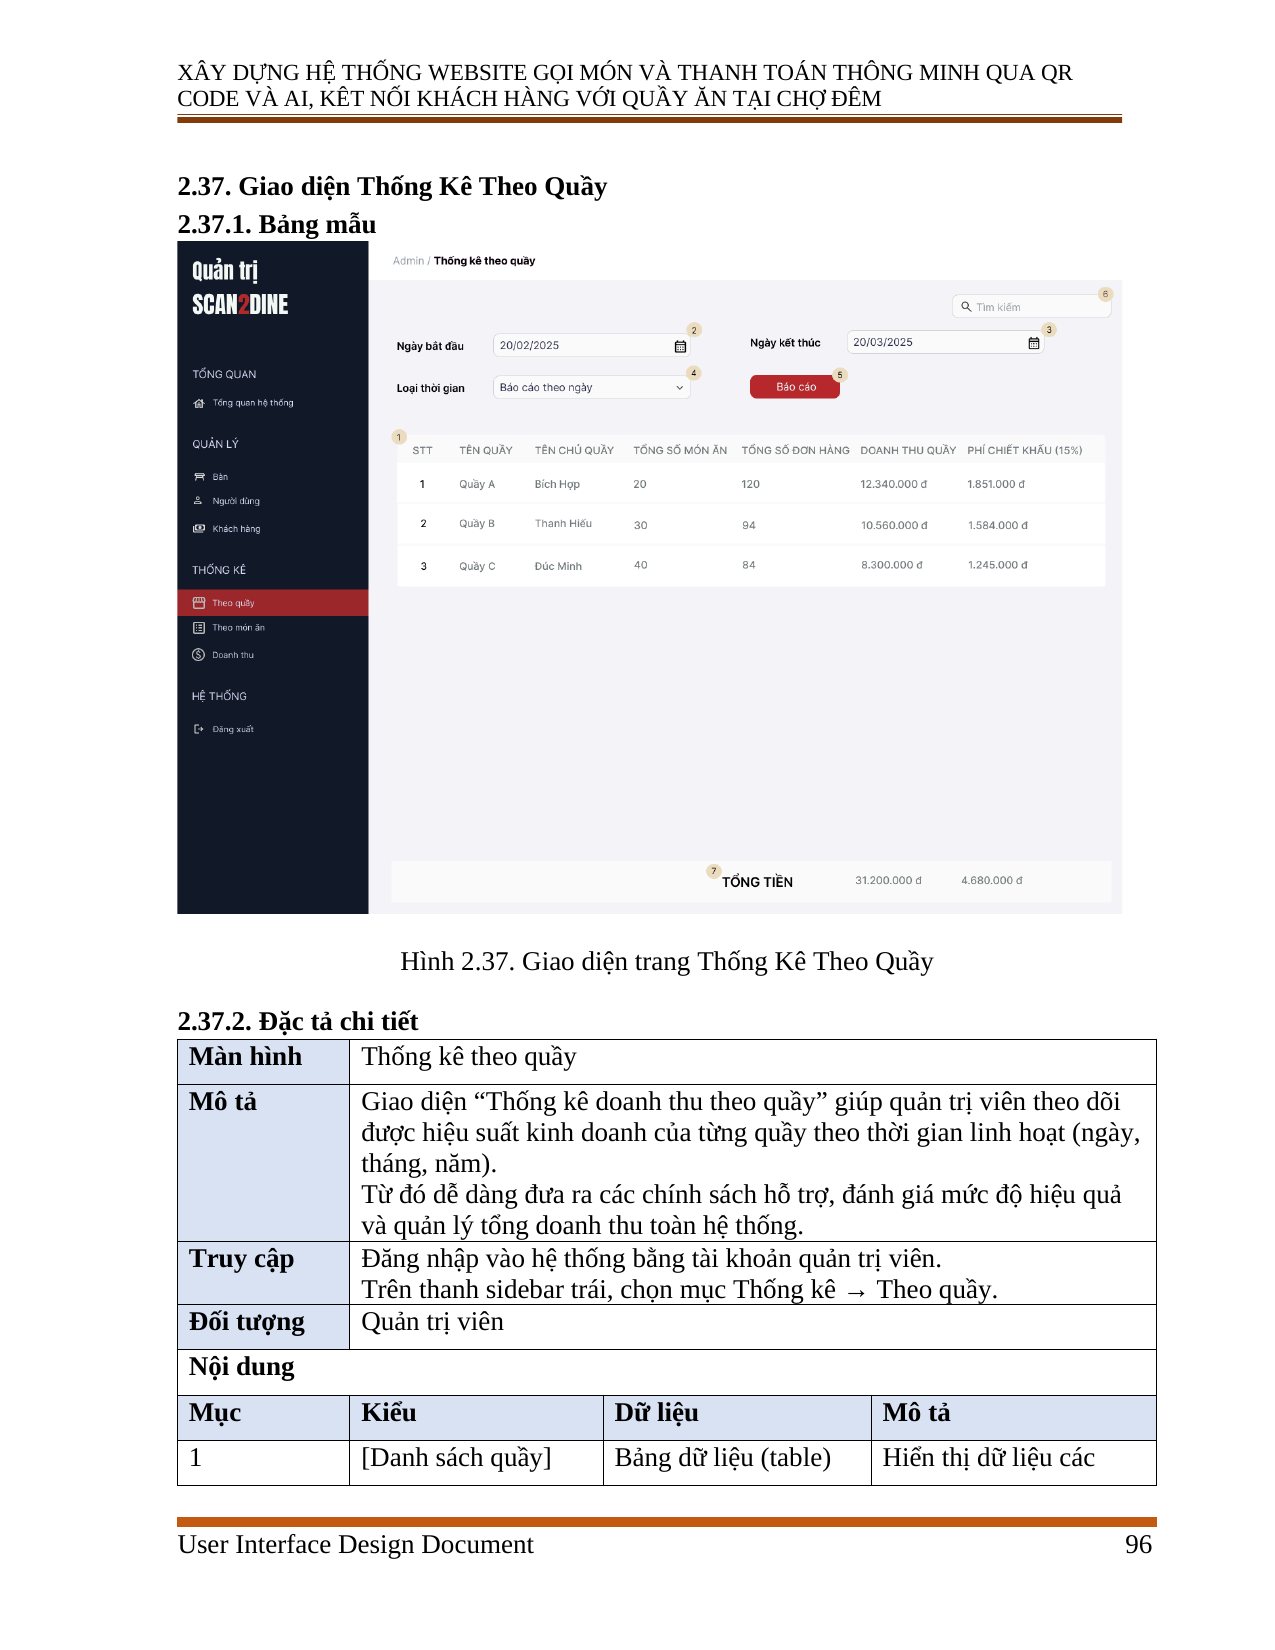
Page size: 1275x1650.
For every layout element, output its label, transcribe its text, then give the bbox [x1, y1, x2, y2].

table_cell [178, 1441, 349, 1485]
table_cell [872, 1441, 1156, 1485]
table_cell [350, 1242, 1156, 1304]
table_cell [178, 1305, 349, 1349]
subtitle 2.37. Giao diện Thống Kê Theo Quầy [177, 170, 1157, 201]
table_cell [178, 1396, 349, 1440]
text Hình 2.37. Giao diện trang Thống Kê Theo Quầy [177, 945, 1157, 976]
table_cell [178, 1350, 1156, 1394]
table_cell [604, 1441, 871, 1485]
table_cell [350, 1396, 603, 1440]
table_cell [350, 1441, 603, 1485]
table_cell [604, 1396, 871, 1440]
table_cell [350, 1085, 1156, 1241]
subtitle 2.37.1. Bảng mẫu [177, 208, 1157, 239]
picture [177, 241, 1123, 914]
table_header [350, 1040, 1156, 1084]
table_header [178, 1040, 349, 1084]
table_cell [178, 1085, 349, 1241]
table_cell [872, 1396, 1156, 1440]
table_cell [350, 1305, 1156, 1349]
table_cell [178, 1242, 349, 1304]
subtitle 2.37.2. Đặc tả chi tiết [177, 1005, 1157, 1036]
